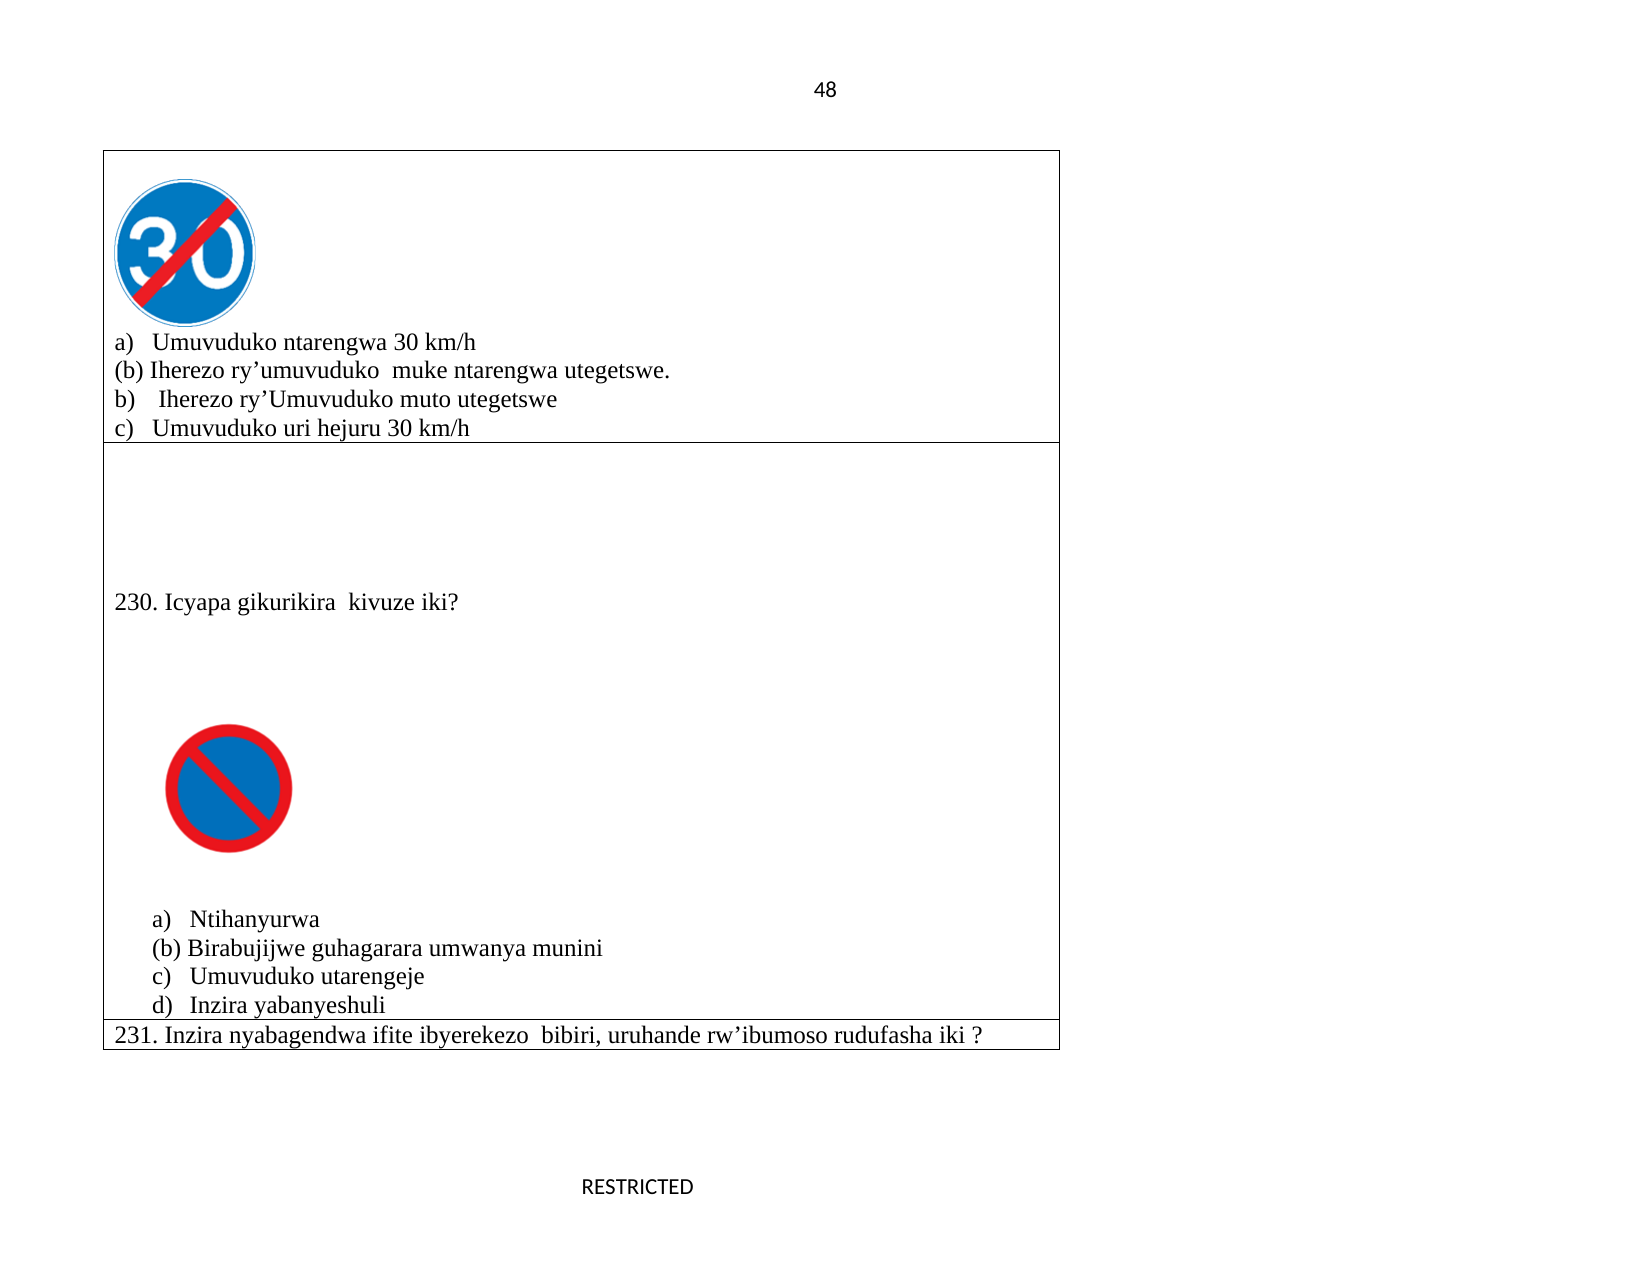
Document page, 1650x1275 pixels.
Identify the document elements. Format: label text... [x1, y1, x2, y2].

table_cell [104, 151, 1059, 442]
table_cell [104, 1020, 1059, 1049]
table_cell 230. Icyapa gikurikira kivuze iki? Ntihanyurwa (b) Birabujijwe guhagarara umwanya munini Umuvuduko utarengeje Inzira yabanyeshuli [104, 443, 1059, 1019]
picture [114, 672, 343, 904]
picture [114, 179, 256, 327]
